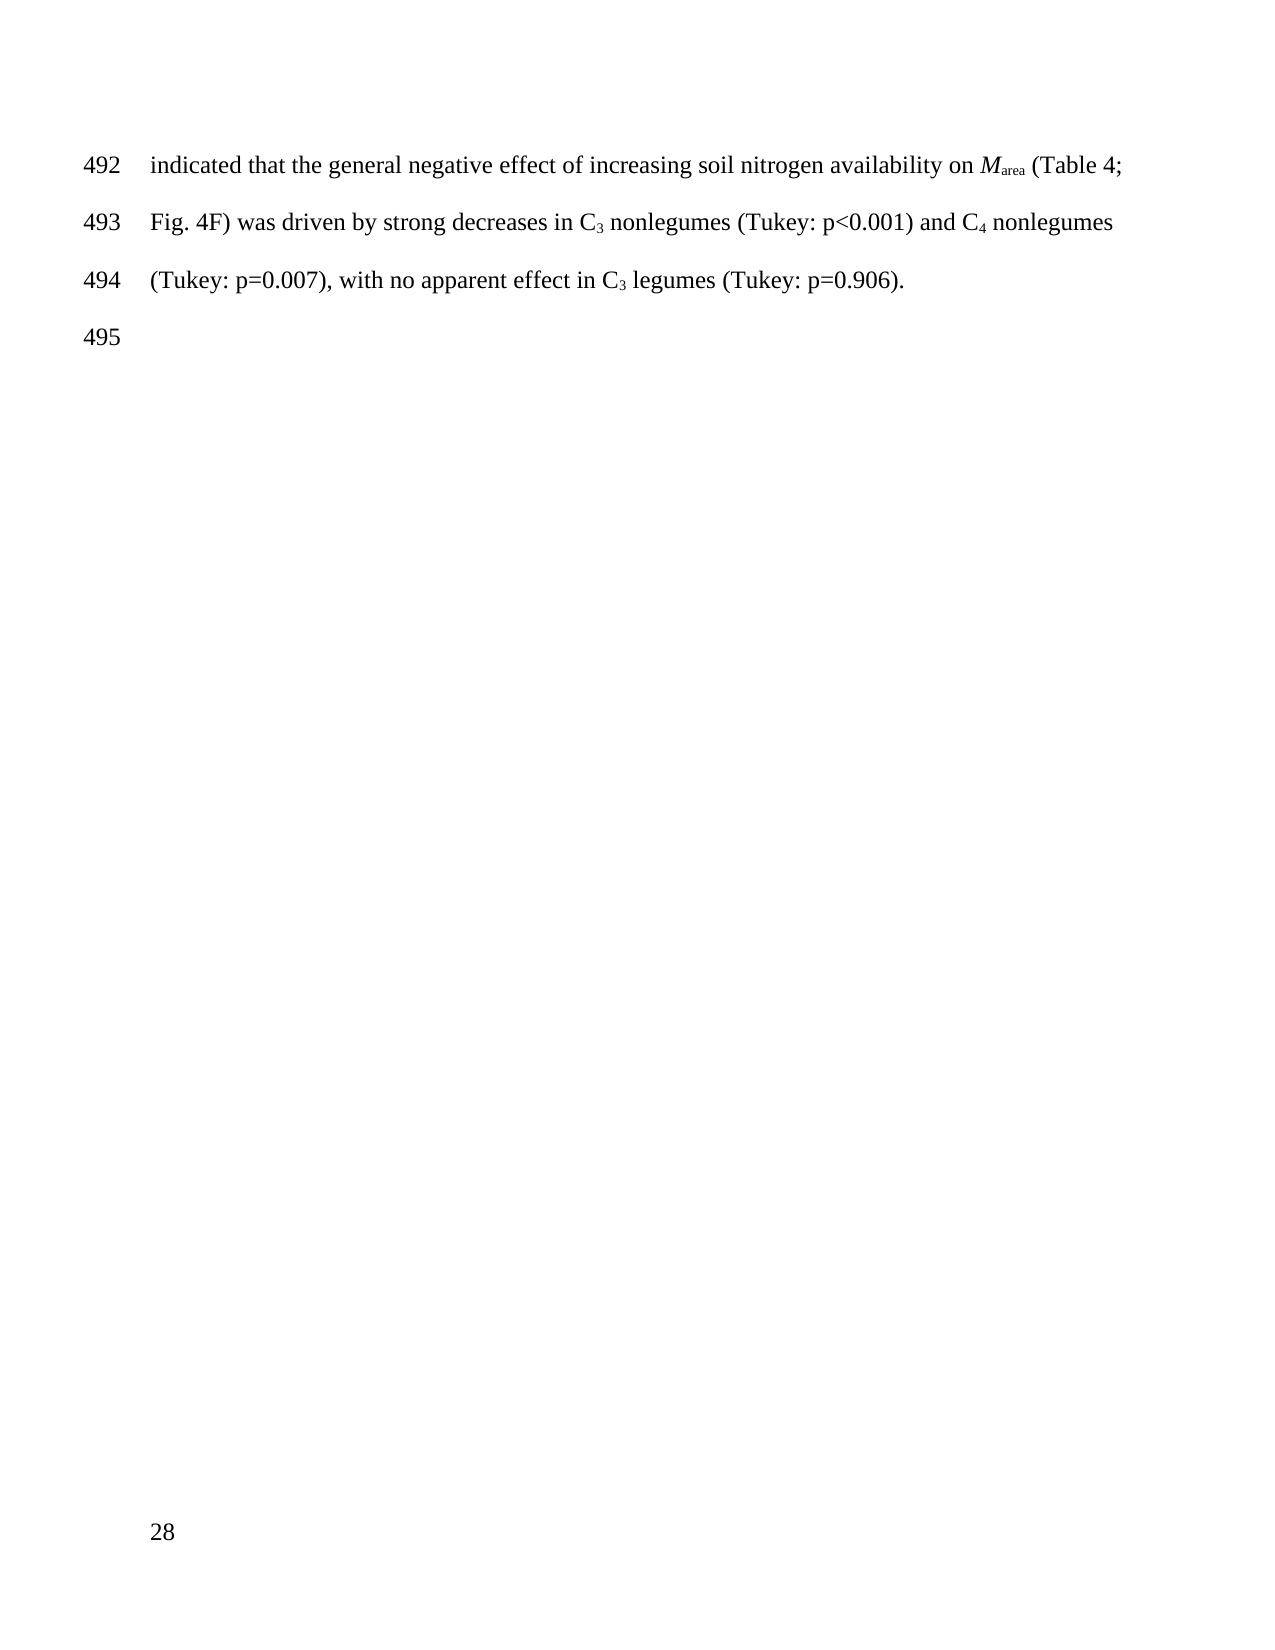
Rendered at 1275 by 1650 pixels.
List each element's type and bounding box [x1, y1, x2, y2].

text [150, 150, 1125, 294]
